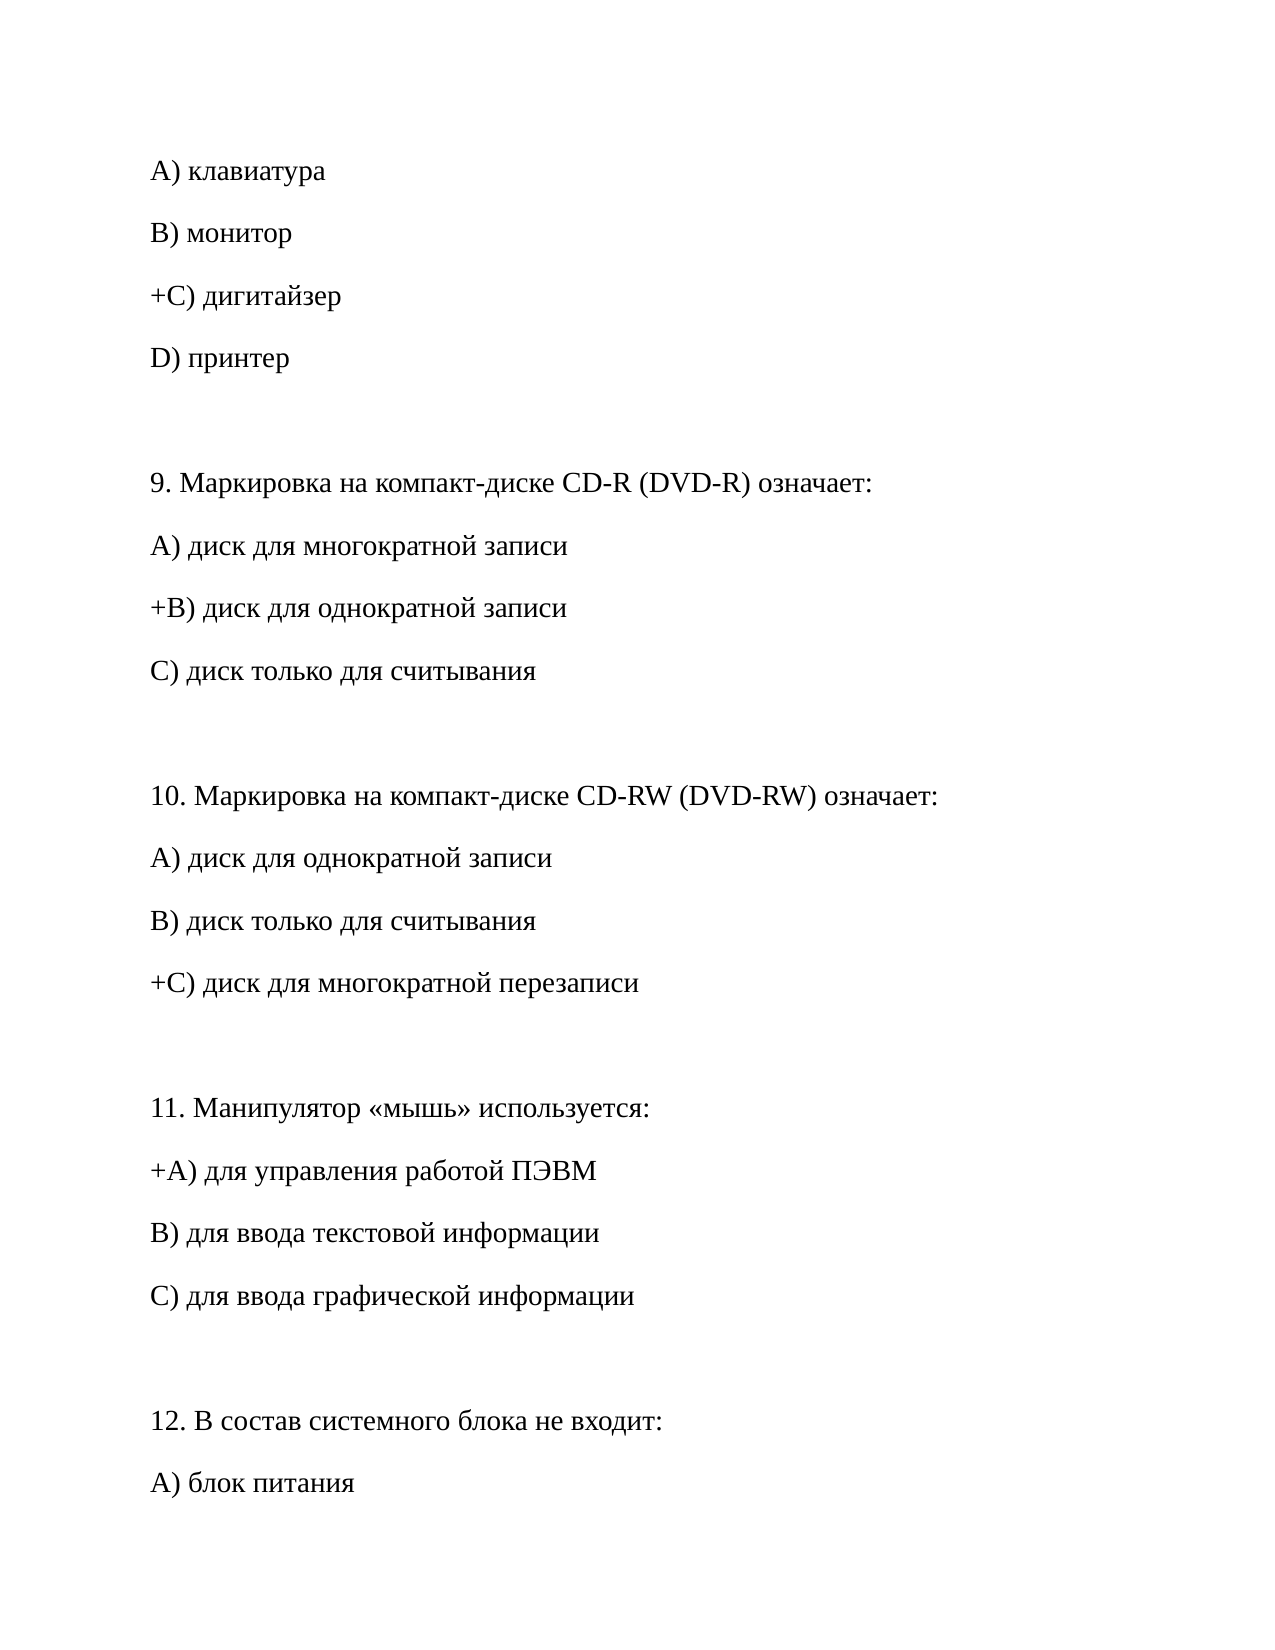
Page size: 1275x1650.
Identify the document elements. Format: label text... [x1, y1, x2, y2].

text 12. В состав системного блока не входит: [150, 1400, 1125, 1437]
text 11. Манипулятор «мышь» используется: [150, 1087, 1125, 1125]
text D) принтер [150, 337, 1125, 375]
text +A) для управления работой ПЭВМ [150, 1150, 1125, 1187]
text 9. Маркировка на компакт-диске CD-R (DVD-R) означает: [150, 462, 1125, 500]
text A) клавиатура [150, 150, 1125, 187]
text B) монитор [150, 212, 1125, 250]
text +C) диск для многократной перезаписи [150, 962, 1125, 1000]
text C) диск только для считывания [150, 650, 1125, 687]
text A) блок питания [150, 1462, 1125, 1500]
text A) диск для многократной записи [150, 525, 1125, 562]
text C) для ввода графической информации [150, 1275, 1125, 1312]
text A) диск для однократной записи [150, 837, 1125, 875]
text B) диск только для считывания [150, 900, 1125, 937]
text 10. Маркировка на компакт-диске CD-RW (DVD-RW) означает: [150, 775, 1125, 812]
text +C) дигитайзер [150, 275, 1125, 312]
text B) для ввода текстовой информации [150, 1212, 1125, 1250]
text +B) диск для однократной записи [150, 587, 1125, 625]
